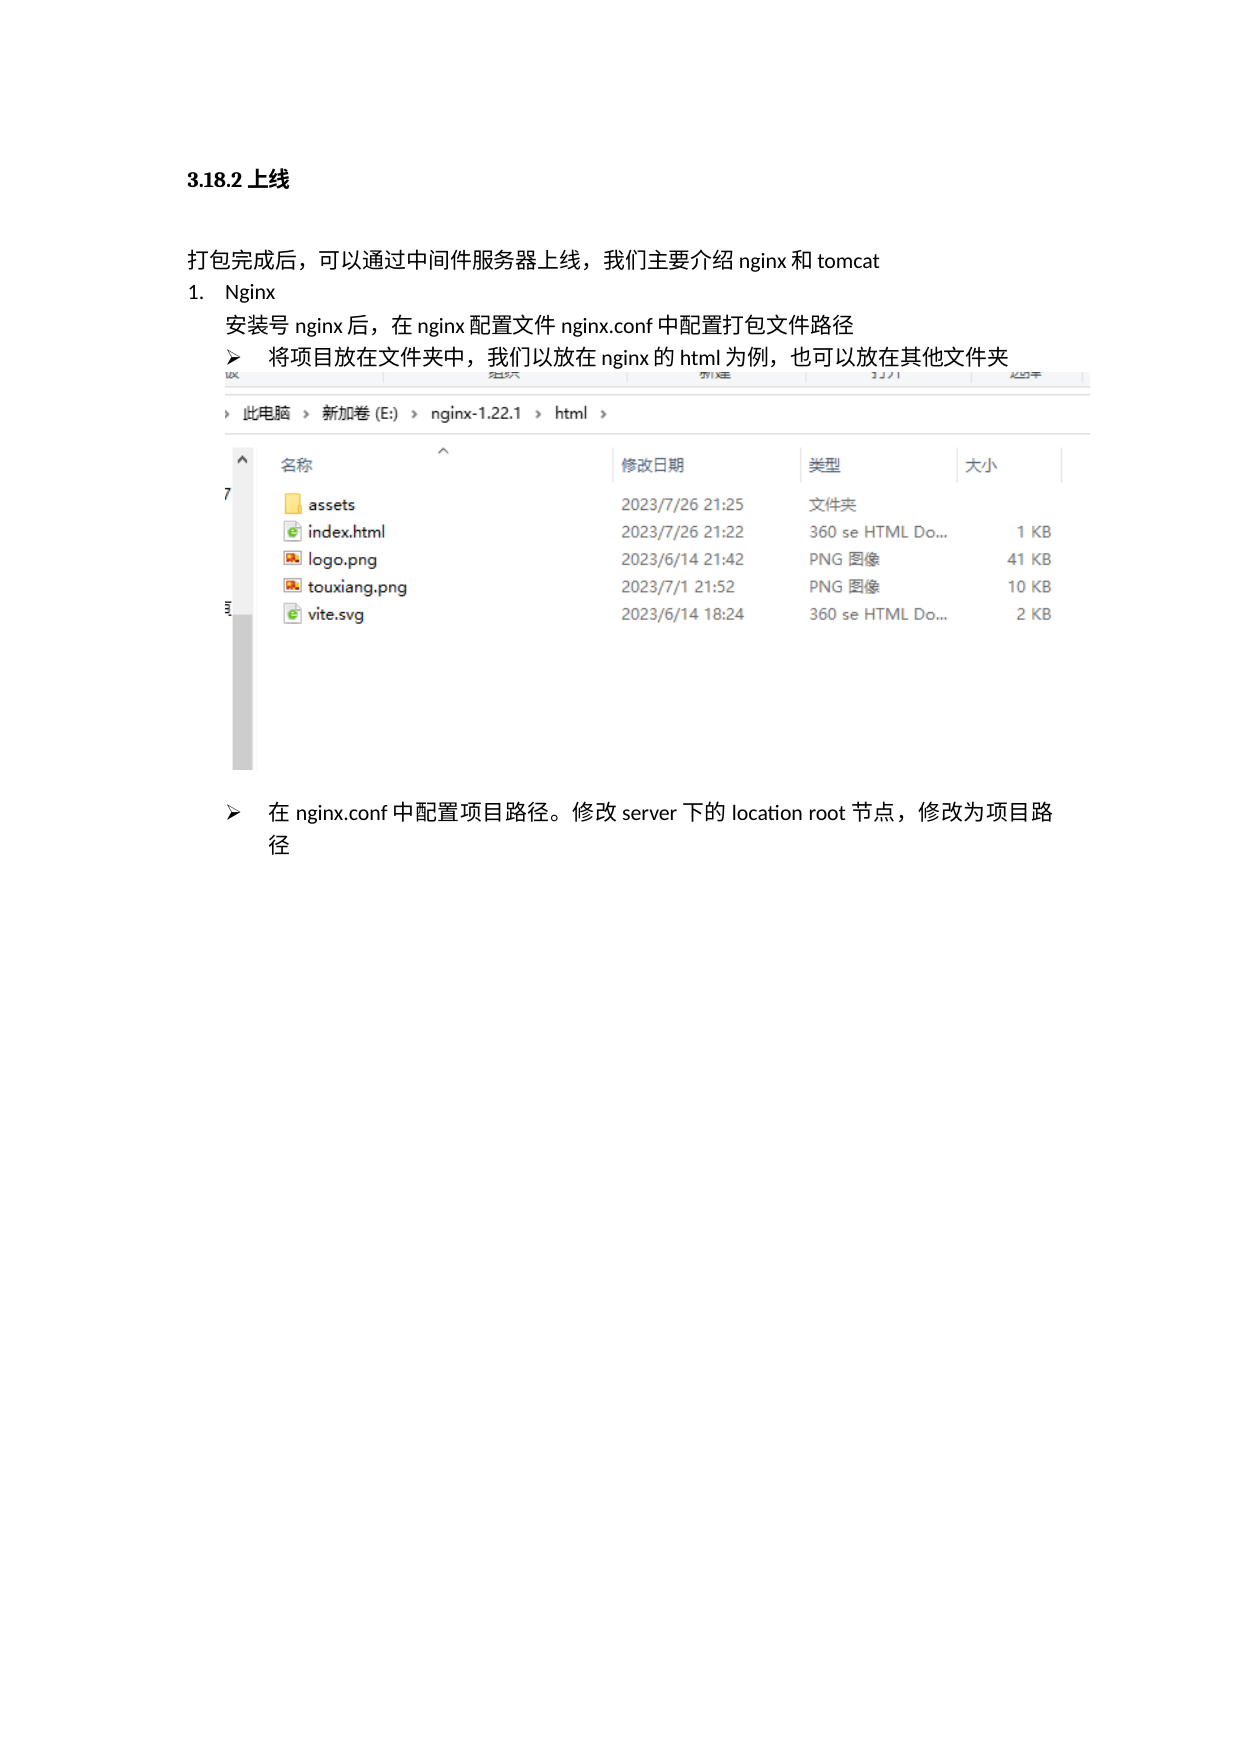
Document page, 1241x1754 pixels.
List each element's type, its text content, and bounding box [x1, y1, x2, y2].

text 打包完成后，可以通过中间件服务器上线，我们主要介绍nginx和tomcat [187, 242, 1053, 275]
list 将项目放在文件夹中，我们以放在nginx的html为例，也可以放在其他文件夹 [225, 340, 1053, 372]
list 在nginx.conf中配置项目路径。修改server下的location root节点，修改为项目路径 [225, 795, 1053, 860]
picture [225, 372, 1091, 770]
list 安装号nginx后，在nginx配置文件nginx.conf中配置打包文件路径 [225, 307, 1053, 340]
list Nginx [187, 275, 1053, 307]
subtitle 3.18.2 上线 [187, 162, 1053, 194]
